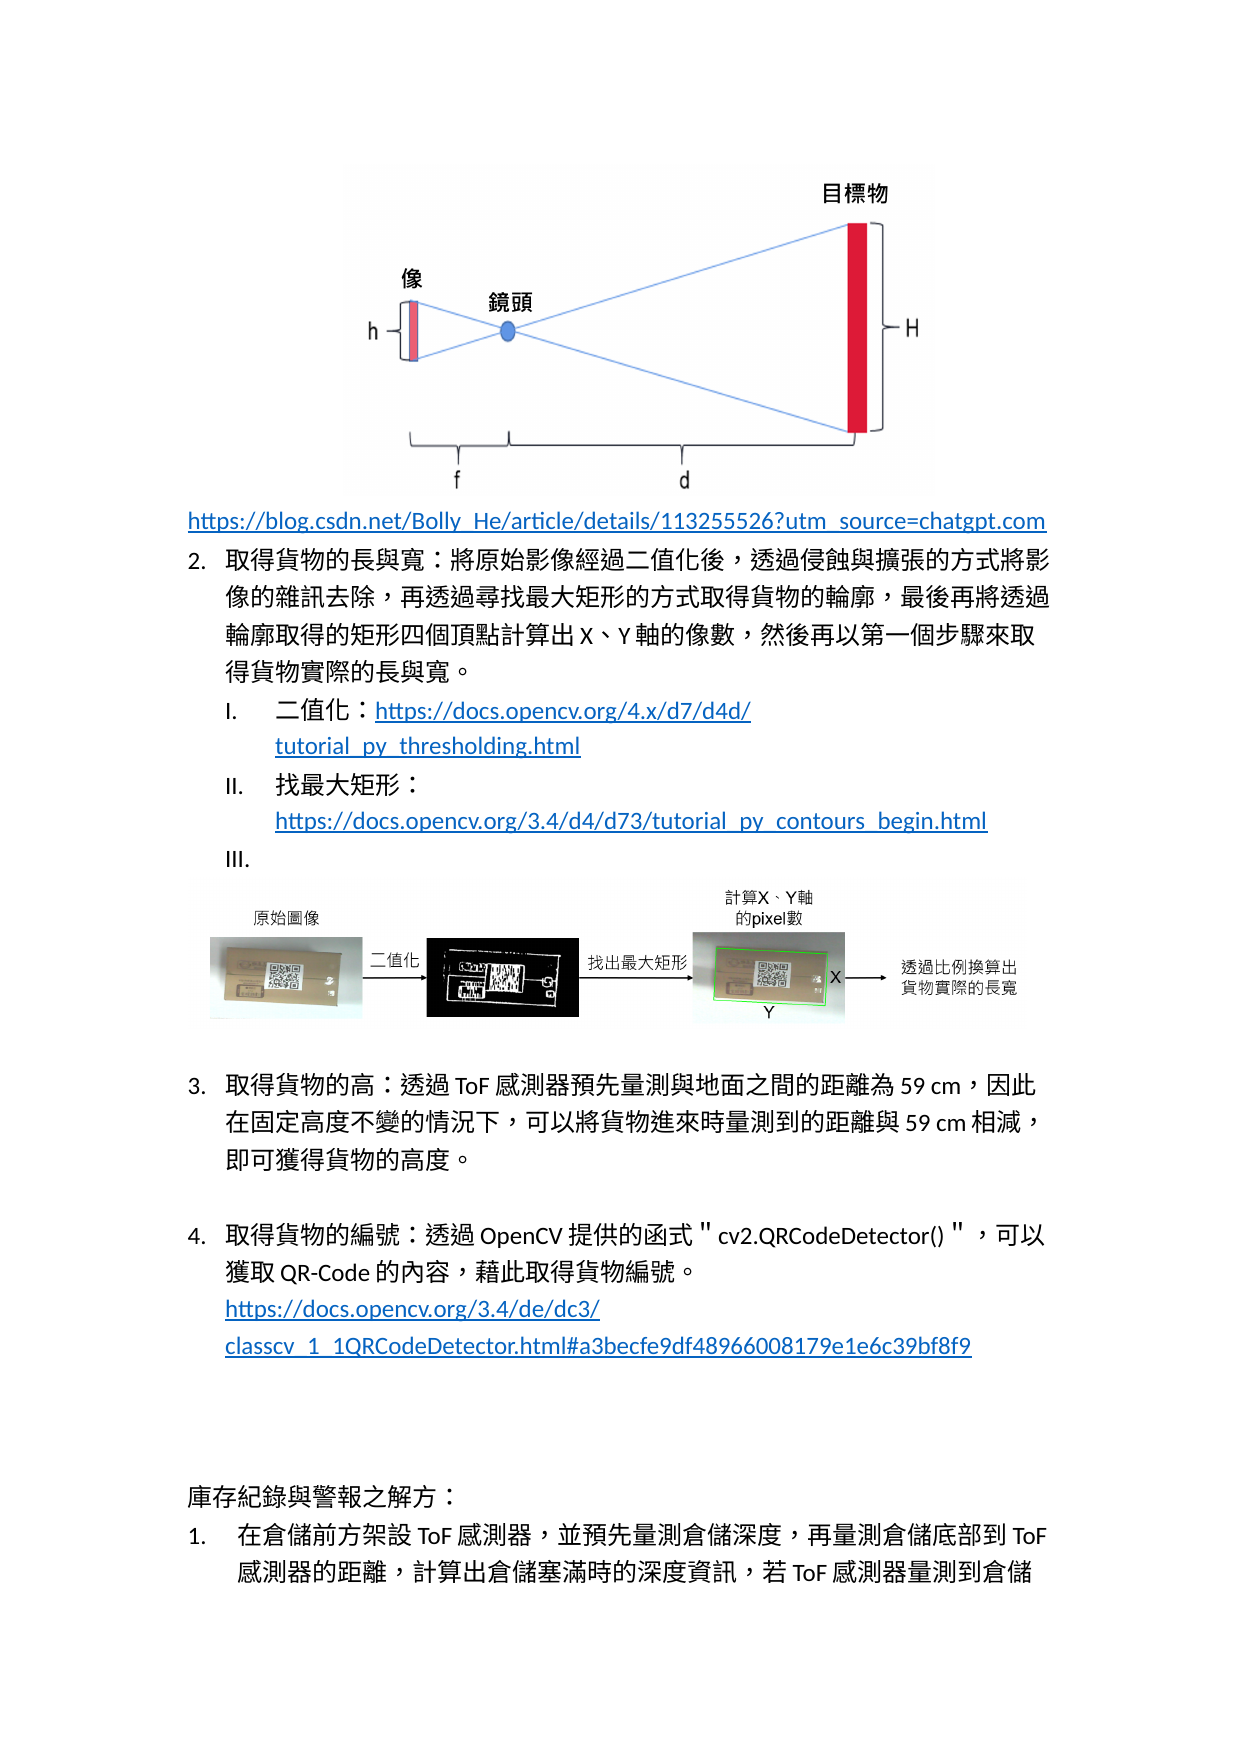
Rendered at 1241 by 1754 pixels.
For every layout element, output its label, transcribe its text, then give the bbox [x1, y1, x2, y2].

picture [342, 164, 935, 496]
text 庫存紀錄與警報之解方： [187, 1477, 1053, 1514]
list 找最大矩形： [225, 764, 1053, 802]
list 二值化：https://docs.opencv.org/4.x/d7/d4d/tutorial_py_thresholding.html [225, 689, 1053, 764]
list 取得貨物的編號：透過OpenCV提供的函式＂cv2.QRCodeDetector()＂，可以獲取QR-Code的內容，藉此取得貨物編號。 [187, 1214, 1053, 1289]
text https://blog.csdn.net/Bolly_He/article/details/113255526?utm_source=chatgpt.com [187, 502, 1053, 539]
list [187, 1514, 1053, 1589]
picture [187, 877, 1028, 1029]
list https://docs.opencv.org/3.4/de/dc3/classcv_1_1QRCodeDetector.html#a3becfe9df48966008179e1e6c39bf8f9 [225, 1289, 1053, 1364]
list 取得貨物的高：透過ToF感測器預先量測與地面之間的距離為59 cm，因此在固定高度不變的情況下，可以將貨物進來時量測到的距離與59 cm相減，即可獲得貨物的高度。 [187, 1064, 1053, 1177]
list 取得貨物的長與寬：將原始影像經過二值化後，透過侵蝕與擴張的方式將影像的雜訊去除，再透過尋找最大矩形的方式取得貨物的輪廓，最後再將透過輪廓取得的矩形四個頂點計算出X、Y軸的像數，然後再以第一個步驟來取得貨物實際的長與寬。 [187, 539, 1053, 689]
list https://docs.opencv.org/3.4/d4/d73/tutorial_py_contours_begin.html [275, 802, 1053, 839]
